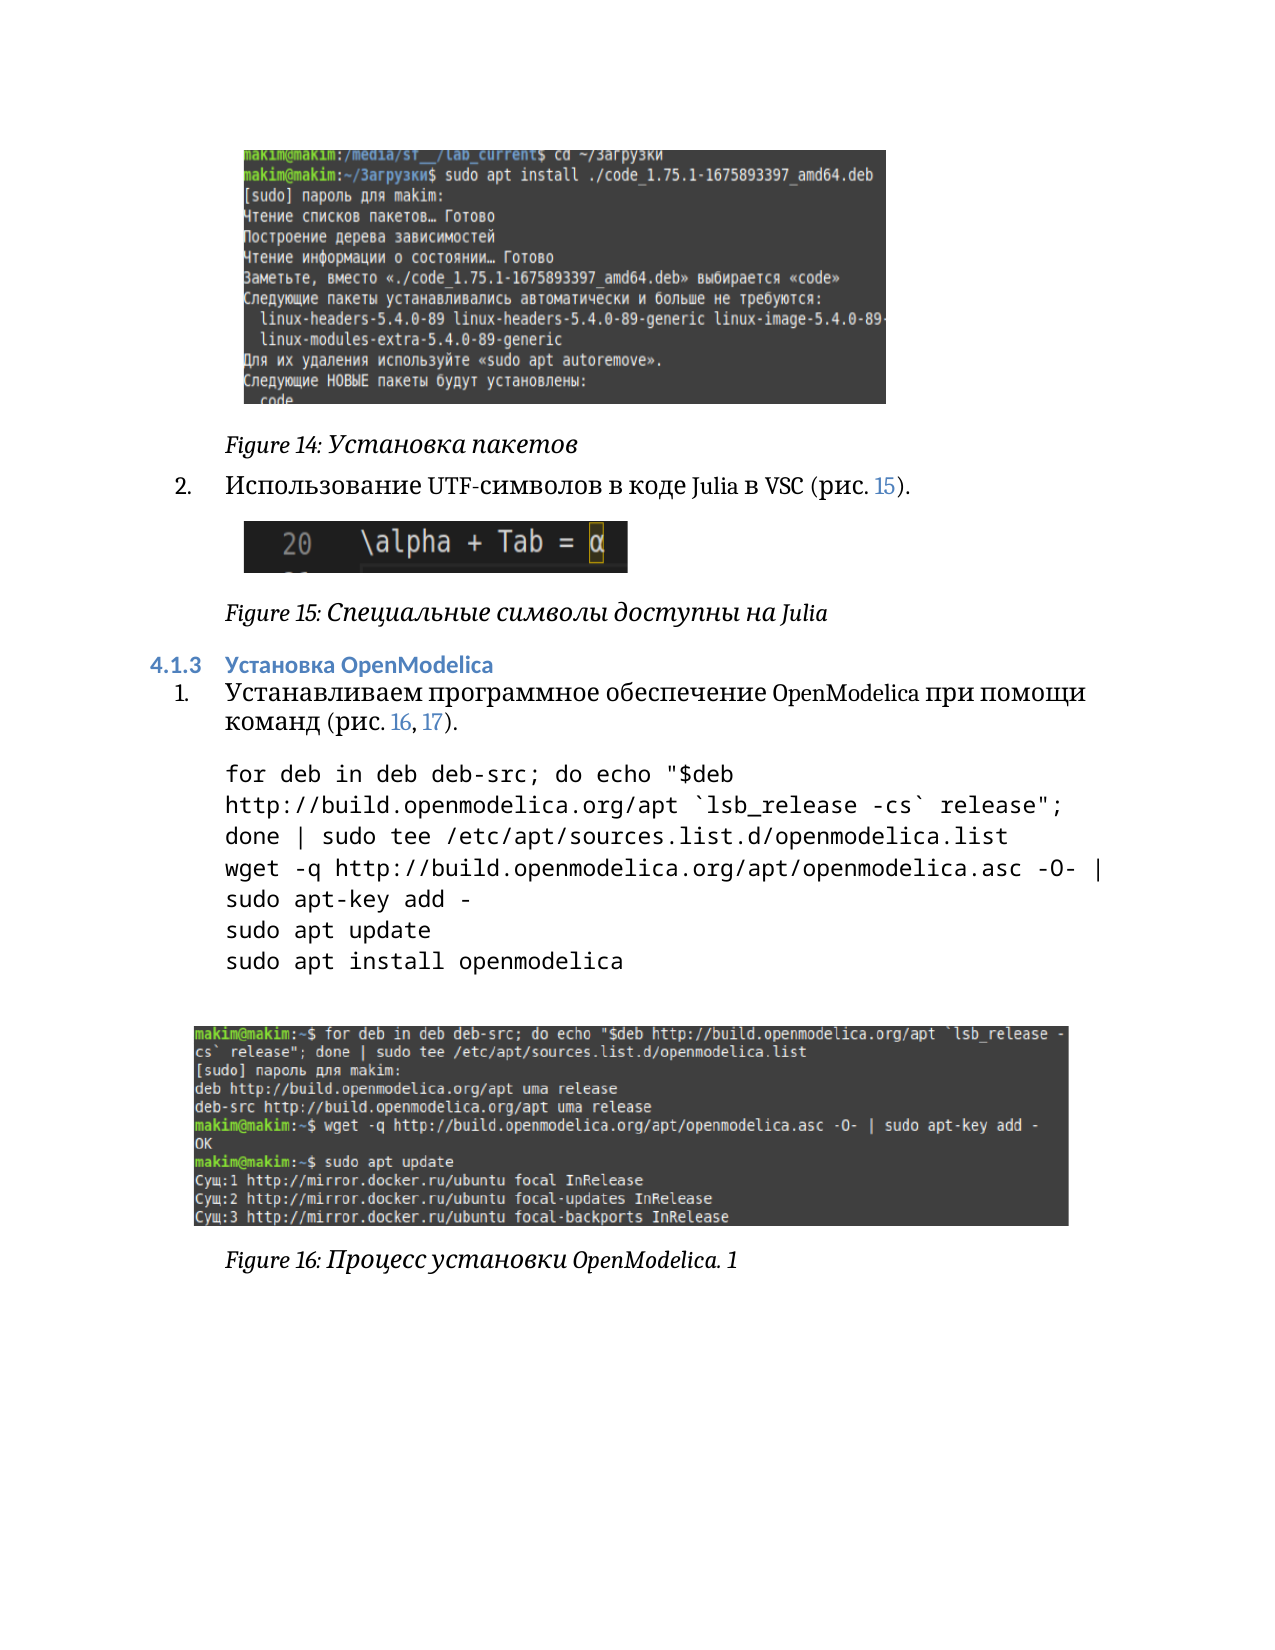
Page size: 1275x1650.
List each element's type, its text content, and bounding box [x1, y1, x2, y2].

picture [243, 521, 628, 573]
picture [243, 150, 886, 404]
subtitle 4.1.3 Установка OpenModelica [150, 649, 1125, 679]
list Figure 14: Установка пакетов [175, 431, 1125, 460]
list Figure 16: Процесс установки OpenModelica. 1 [175, 1246, 1125, 1275]
list Использование UTF-символов в коде Julia в VSC (рис. 15). [175, 472, 1125, 501]
picture [193, 1026, 1069, 1226]
list for deb in deb deb-src; do echo "$deb http://build.openmodelica.org/apt `lsb_release -cs` release"; done | sudo tee /etc/apt/sources.list.d/openmodelica.list wget -q http://build.openmodelica.org/apt/openmodelica.asc -O- | sudo apt-key add - sudo apt update sudo apt install openmodelica [175, 758, 1125, 976]
list Figure 15: Специальные символы доступны на Julia [175, 599, 1125, 628]
list Устанавливаем программное обеспечение OpenModelica при помощи команд (рис. 16, 17). [175, 679, 1125, 737]
